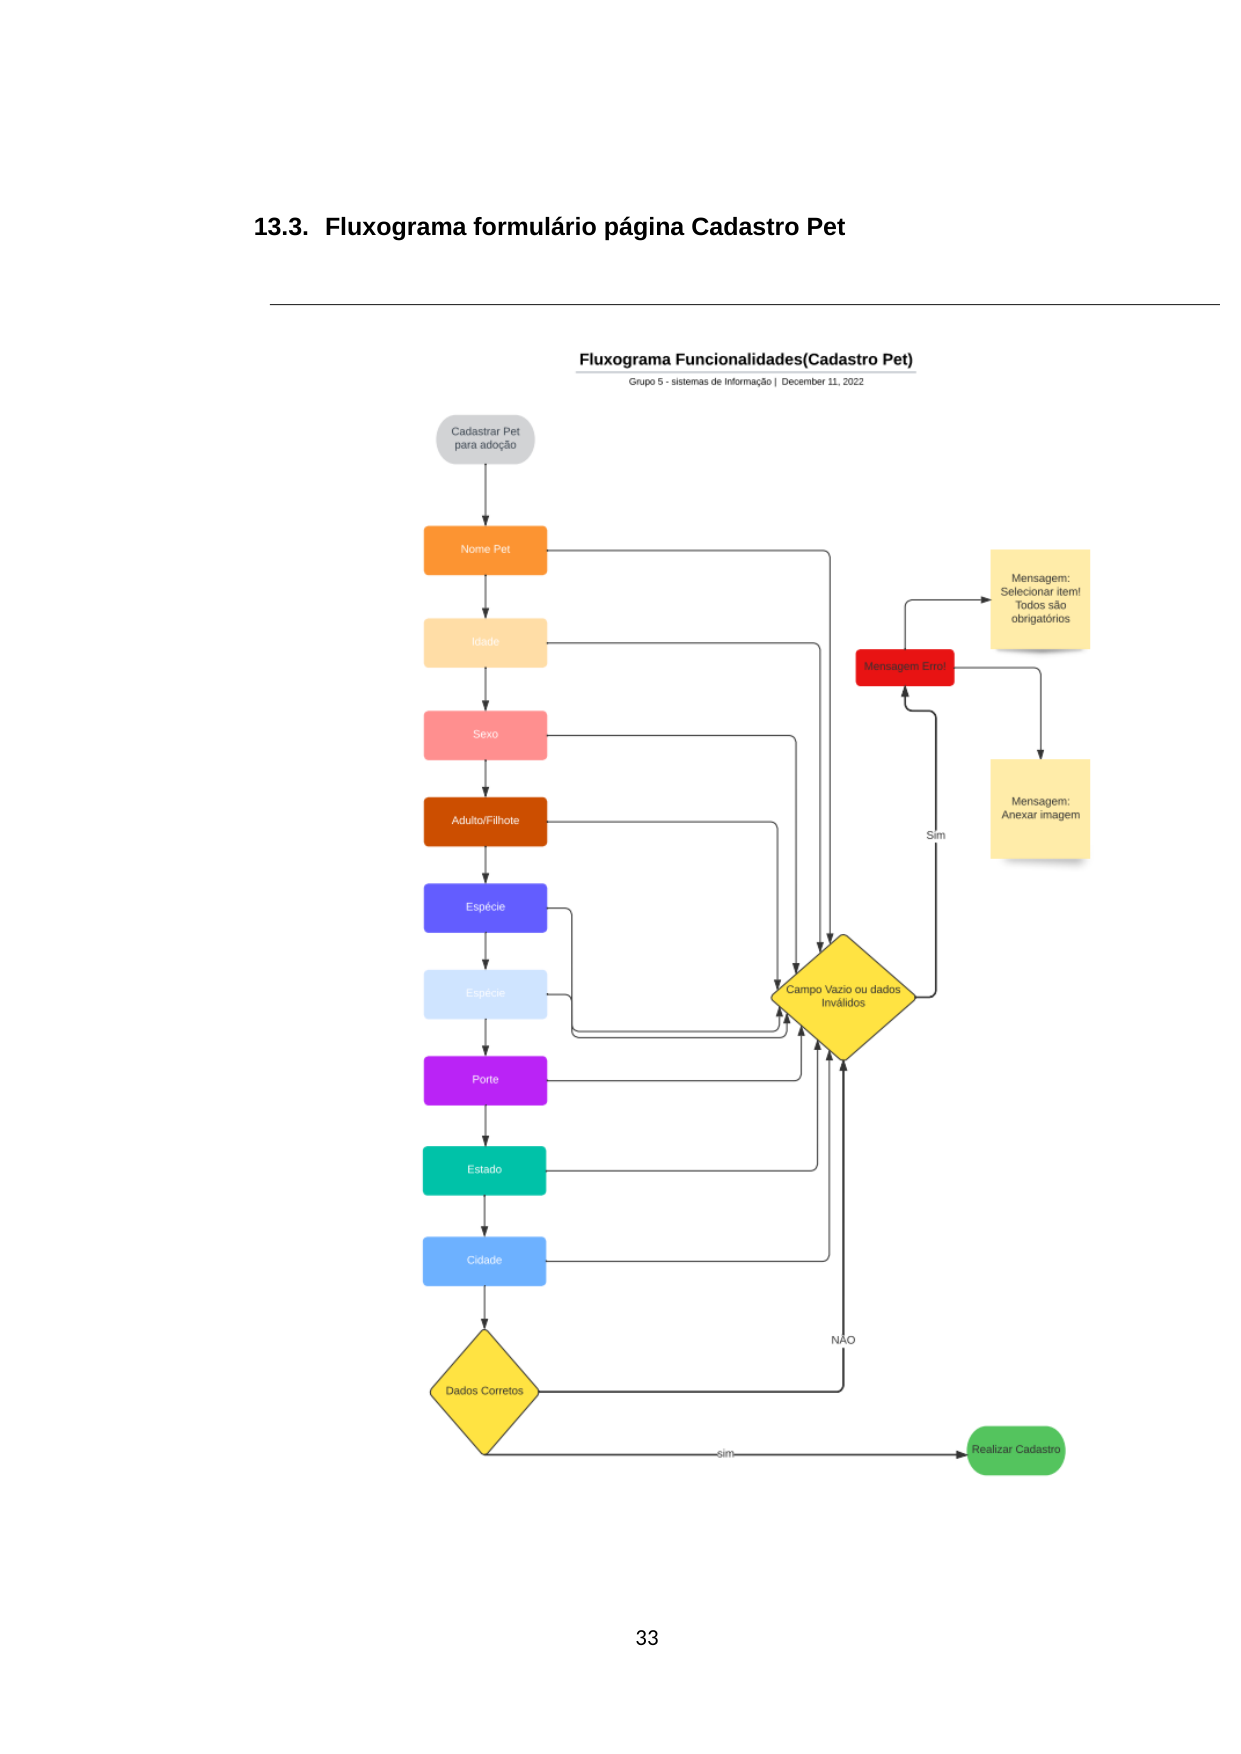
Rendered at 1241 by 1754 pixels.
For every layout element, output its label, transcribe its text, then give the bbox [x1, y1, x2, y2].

subtitle Fluxograma formulário página Cadastro Pet [253, 212, 1122, 240]
